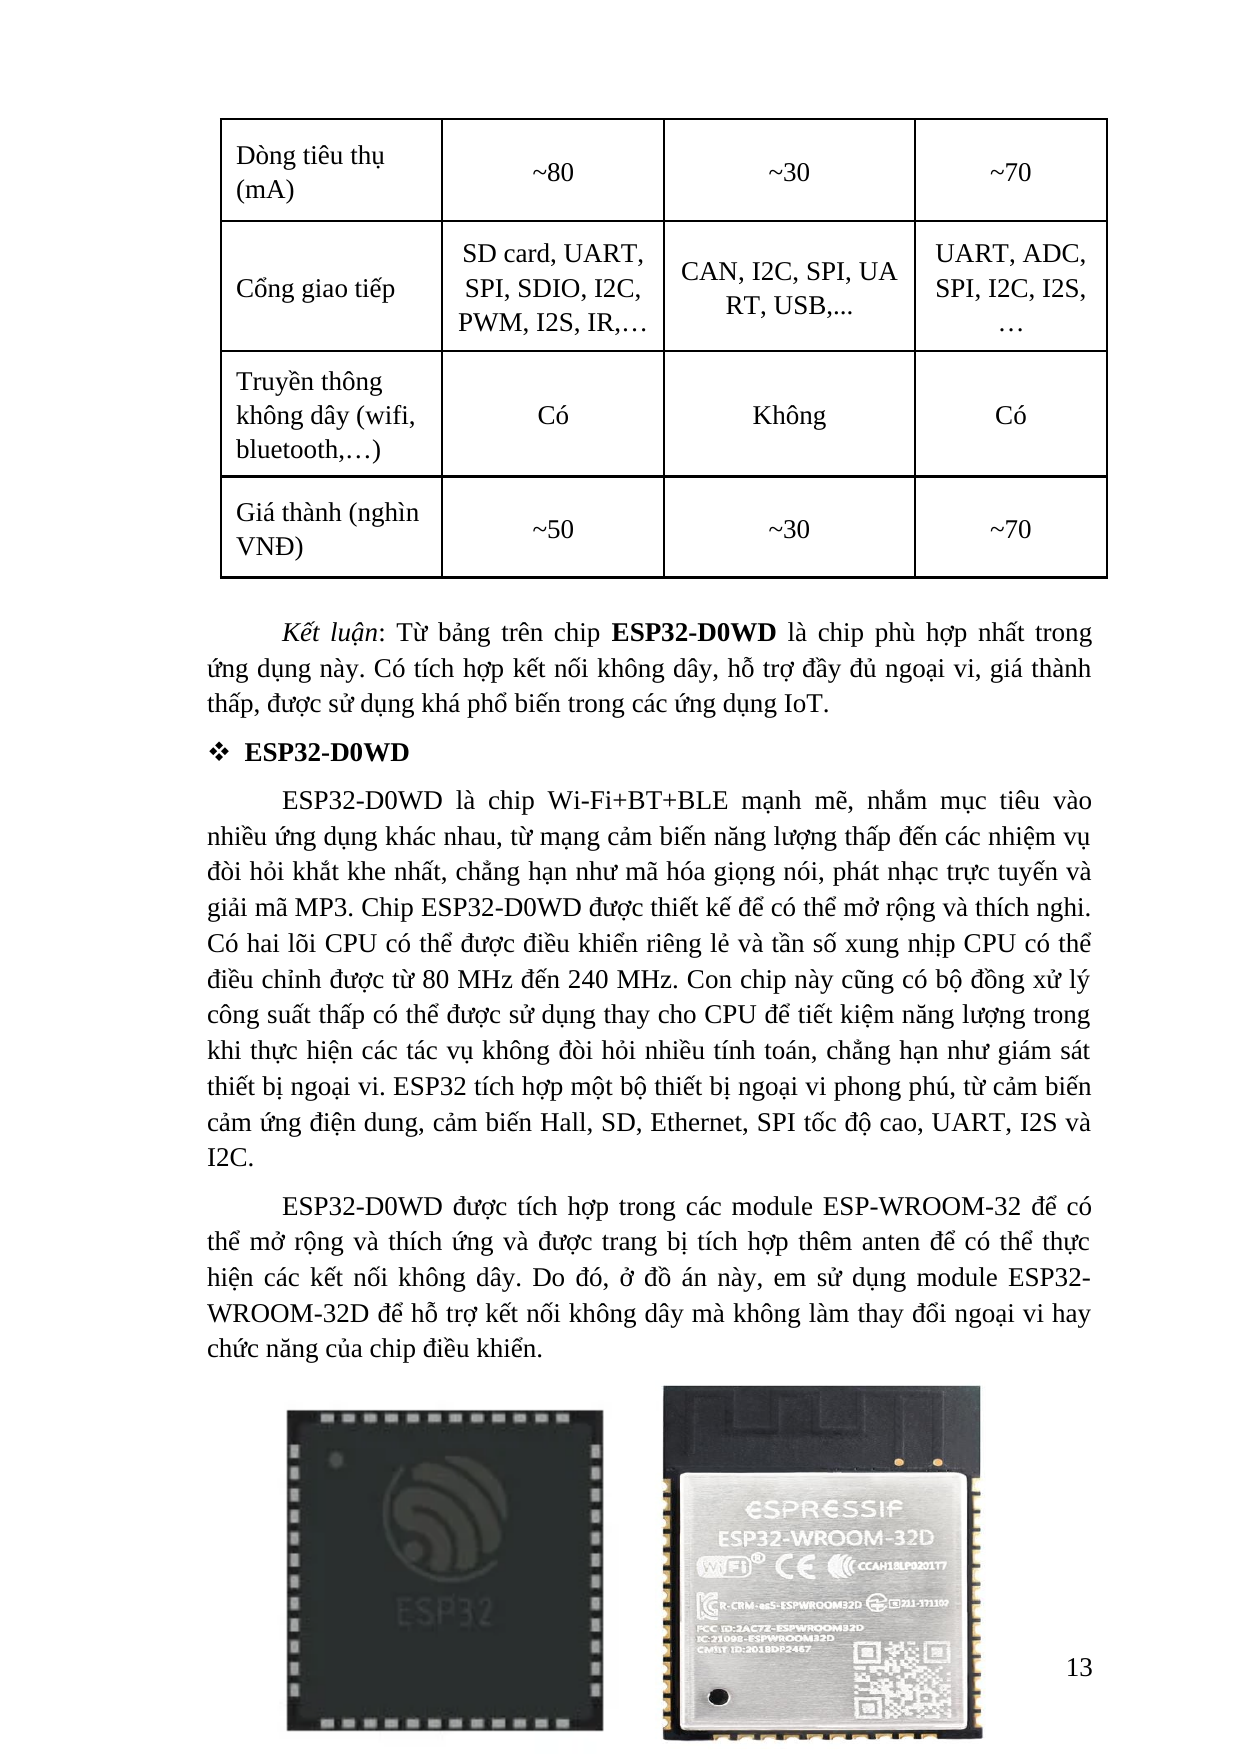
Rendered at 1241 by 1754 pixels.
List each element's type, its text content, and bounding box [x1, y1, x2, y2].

table_cell Giá thành (nghìn VNĐ) [222, 478, 441, 576]
table_cell Không [665, 352, 914, 475]
text ESP32-D0WD được tích hợp trong các module ESP-WROOM-32 để có thể mở rộng và thích ứng và được trang bị tích hợp thêm anten để có thể thực hiện các kết nối không dây. Do đó, ở đồ án này, em sử dụng module ESP32-WROOM-32D để hỗ trợ kết nối không dây mà không làm thay đổi ngoại vi hay chức năng của chip điều khiển. [207, 1189, 1092, 1364]
table_cell Dòng tiêu thụ (mA) [222, 120, 441, 220]
table_cell ~70 [916, 120, 1106, 220]
picture [633, 1370, 999, 1754]
table_cell Có [443, 352, 663, 475]
text Kết luận: Từ bảng trên chip ESP32-D0WD là chip phù hợp nhất trong ứng dụng này. Có tích hợp kết nối không dây, hỗ trợ đầy đủ ngoại vi, giá thành thấp, được sử dụng khá phổ biến trong các ứng dụng IoT. [207, 616, 1092, 718]
table_cell UART, ADC, SPI, I2C, I2S,… [916, 222, 1106, 349]
table_cell CAN, I2C, SPI, UART, USB,... [665, 222, 914, 349]
text ESP32-D0WD là chip Wi-Fi+BT+BLE mạnh mẽ, nhắm mục tiêu vào nhiều ứng dụng khác nhau, từ mạng cảm biến năng lượng thấp đến các nhiệm vụ đòi hỏi khắt khe nhất, chẳng hạn như mã hóa giọng nói, phát nhạc trực tuyến và giải mã MP3. Chip ESP32-D0WD được thiết kế để có thể mở rộng và thích nghi. Có hai lõi CPU có thể được điều khiển riêng lẻ và tần số xung nhịp CPU có thể điều chỉnh được từ 80 MHz đến 240 MHz. Con chip này cũng có bộ đồng xử lý công suất thấp có thể được sử dụng thay cho CPU để tiết kiệm năng lượng trong khi thực hiện các tác vụ không đòi hỏi nhiều tính toán, chẳng hạn như giám sát thiết bị ngoại vi. ESP32 tích hợp một bộ thiết bị ngoại vi phong phú, từ cảm biến cảm ứng điện dung, cảm biến Hall, SD, Ethernet, SPI tốc độ cao, UART, I2S và I2C. [207, 784, 1092, 1172]
picture [252, 1384, 629, 1754]
list ESP32-D0WD [207, 736, 1092, 767]
table_cell ~80 [443, 120, 663, 220]
table_cell ~30 [665, 478, 914, 576]
table_cell SD card, UART, SPI, SDIO, I2C, PWM, I2S, IR,… [443, 222, 663, 349]
table_cell Cổng giao tiếp [222, 222, 441, 349]
table_cell Có [916, 352, 1106, 475]
table_cell ~50 [443, 478, 663, 576]
table_cell ~30 [665, 120, 914, 220]
table_cell ~70 [916, 478, 1106, 576]
table_cell Truyền thông không dây (wifi, bluetooth,…) [222, 352, 441, 475]
